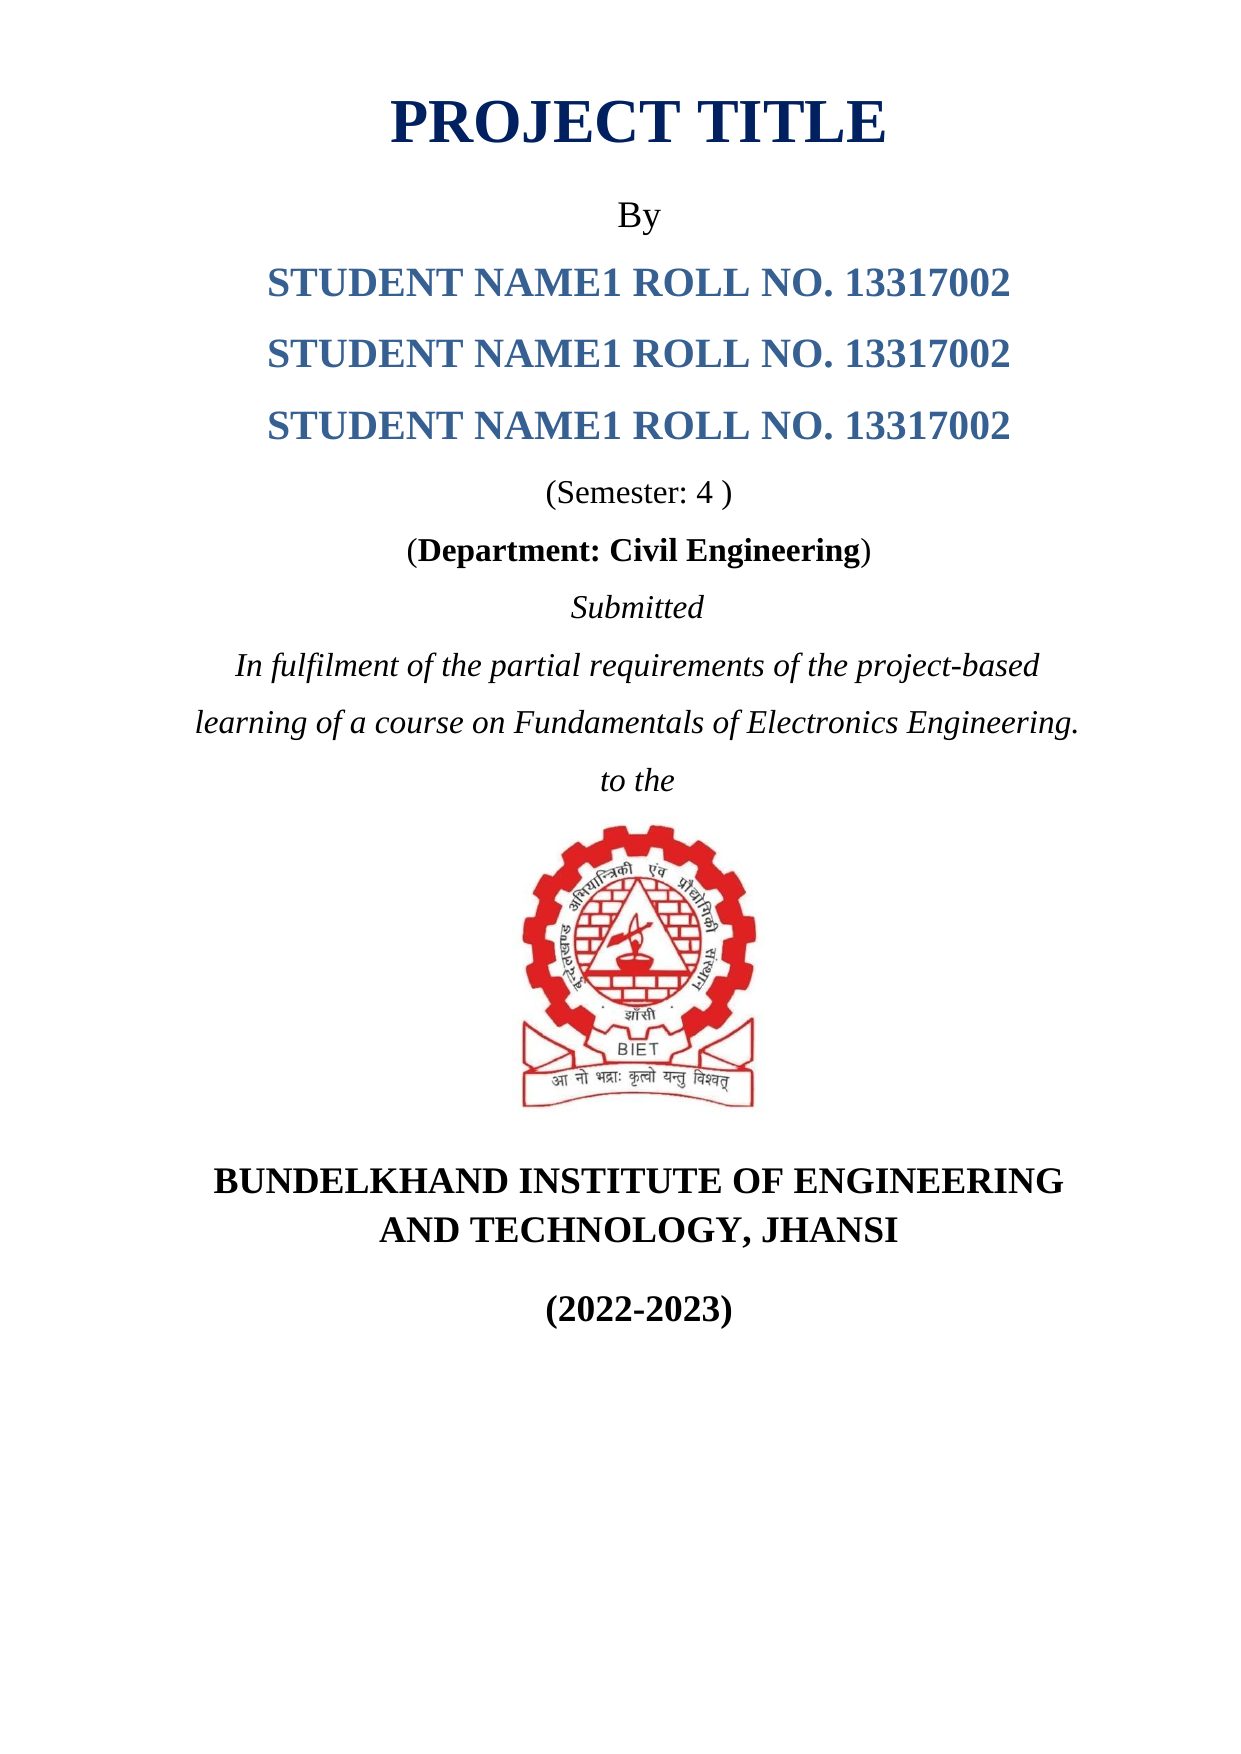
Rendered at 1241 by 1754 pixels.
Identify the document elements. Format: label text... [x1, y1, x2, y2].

text (2022-2023) [187, 1287, 1090, 1330]
text STUDENT NAME1 ROLL NO. 13317002 [187, 329, 1090, 377]
text Submitted [187, 588, 1090, 626]
text to the [187, 760, 1090, 798]
text By [187, 192, 1090, 235]
text STUDENT NAME1 ROLL NO. 13317002 [187, 257, 1090, 305]
text (Semester: 4 ) [187, 473, 1090, 511]
text In fulfilment of the partial requirements of the project-based learning of a course on Fundamentals of Electronics Engineering. [187, 645, 1090, 741]
picture [490, 817, 788, 1115]
text PROJECT TITLE [187, 84, 1090, 156]
text (Department: Civil Engineering) [187, 530, 1090, 568]
text STUDENT NAME1 ROLL NO. 13317002 [187, 401, 1090, 449]
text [187, 1158, 1090, 1251]
